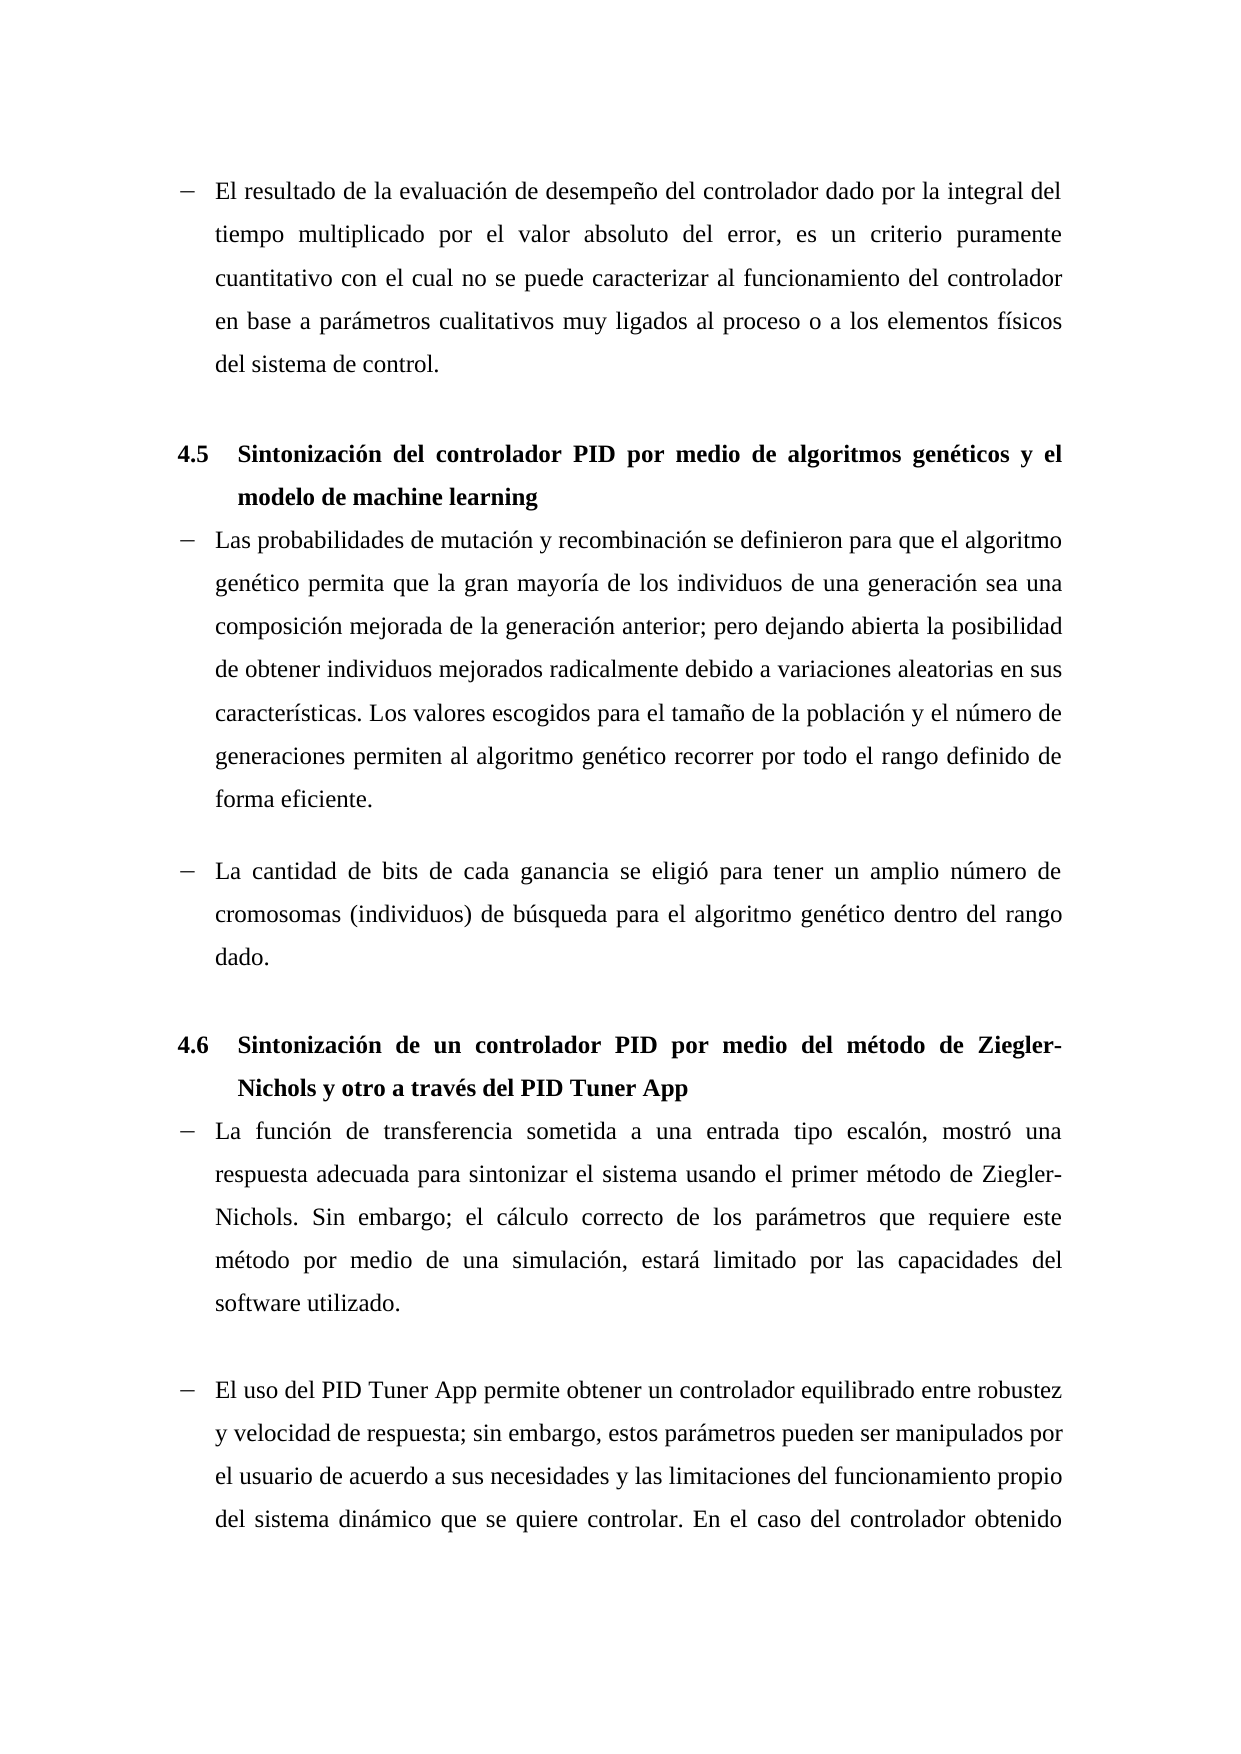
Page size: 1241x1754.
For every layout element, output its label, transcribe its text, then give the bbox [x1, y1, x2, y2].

subtitle Sintonización de un controlador PID por medio del método de Ziegler-Nichols y otro a través del PID Tuner App [177, 1030, 1063, 1102]
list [177, 1375, 1063, 1533]
subtitle Sintonización del controlador PID por medio de algoritmos genéticos y el modelo de machine learning [177, 439, 1063, 511]
list La cantidad de bits de cada ganancia se eligió para tener un amplio número de cromosomas (individuos) de búsqueda para el algoritmo genético dentro del rango dado. [177, 856, 1063, 971]
list La función de transferencia sometida a una entrada tipo escalón, mostró una respuesta adecuada para sintonizar el sistema usando el primer método de Ziegler-Nichols. Sin embargo; el cálculo correcto de los parámetros que requiere este método por medio de una simulación, estará limitado por las capacidades del software utilizado. [177, 1116, 1063, 1317]
list El resultado de la evaluación de desempeño del controlador dado por la integral del tiempo multiplicado por el valor absoluto del error, es un criterio puramente cuantitativo con el cual no se puede caracterizar al funcionamiento del controlador en base a parámetros cualitativos muy ligados al proceso o a los elementos físicos del sistema de control. [177, 176, 1063, 378]
list Las probabilidades de mutación y recombinación se definieron para que el algoritmo genético permita que la gran mayoría de los individuos de una generación sea una composición mejorada de la generación anterior; pero dejando abierta la posibilidad de obtener individuos mejorados radicalmente debido a variaciones aleatorias en sus características. Los valores escogidos para el tamaño de la población y el número de generaciones permiten al algoritmo genético recorrer por todo el rango definido de forma eficiente. [177, 525, 1063, 813]
